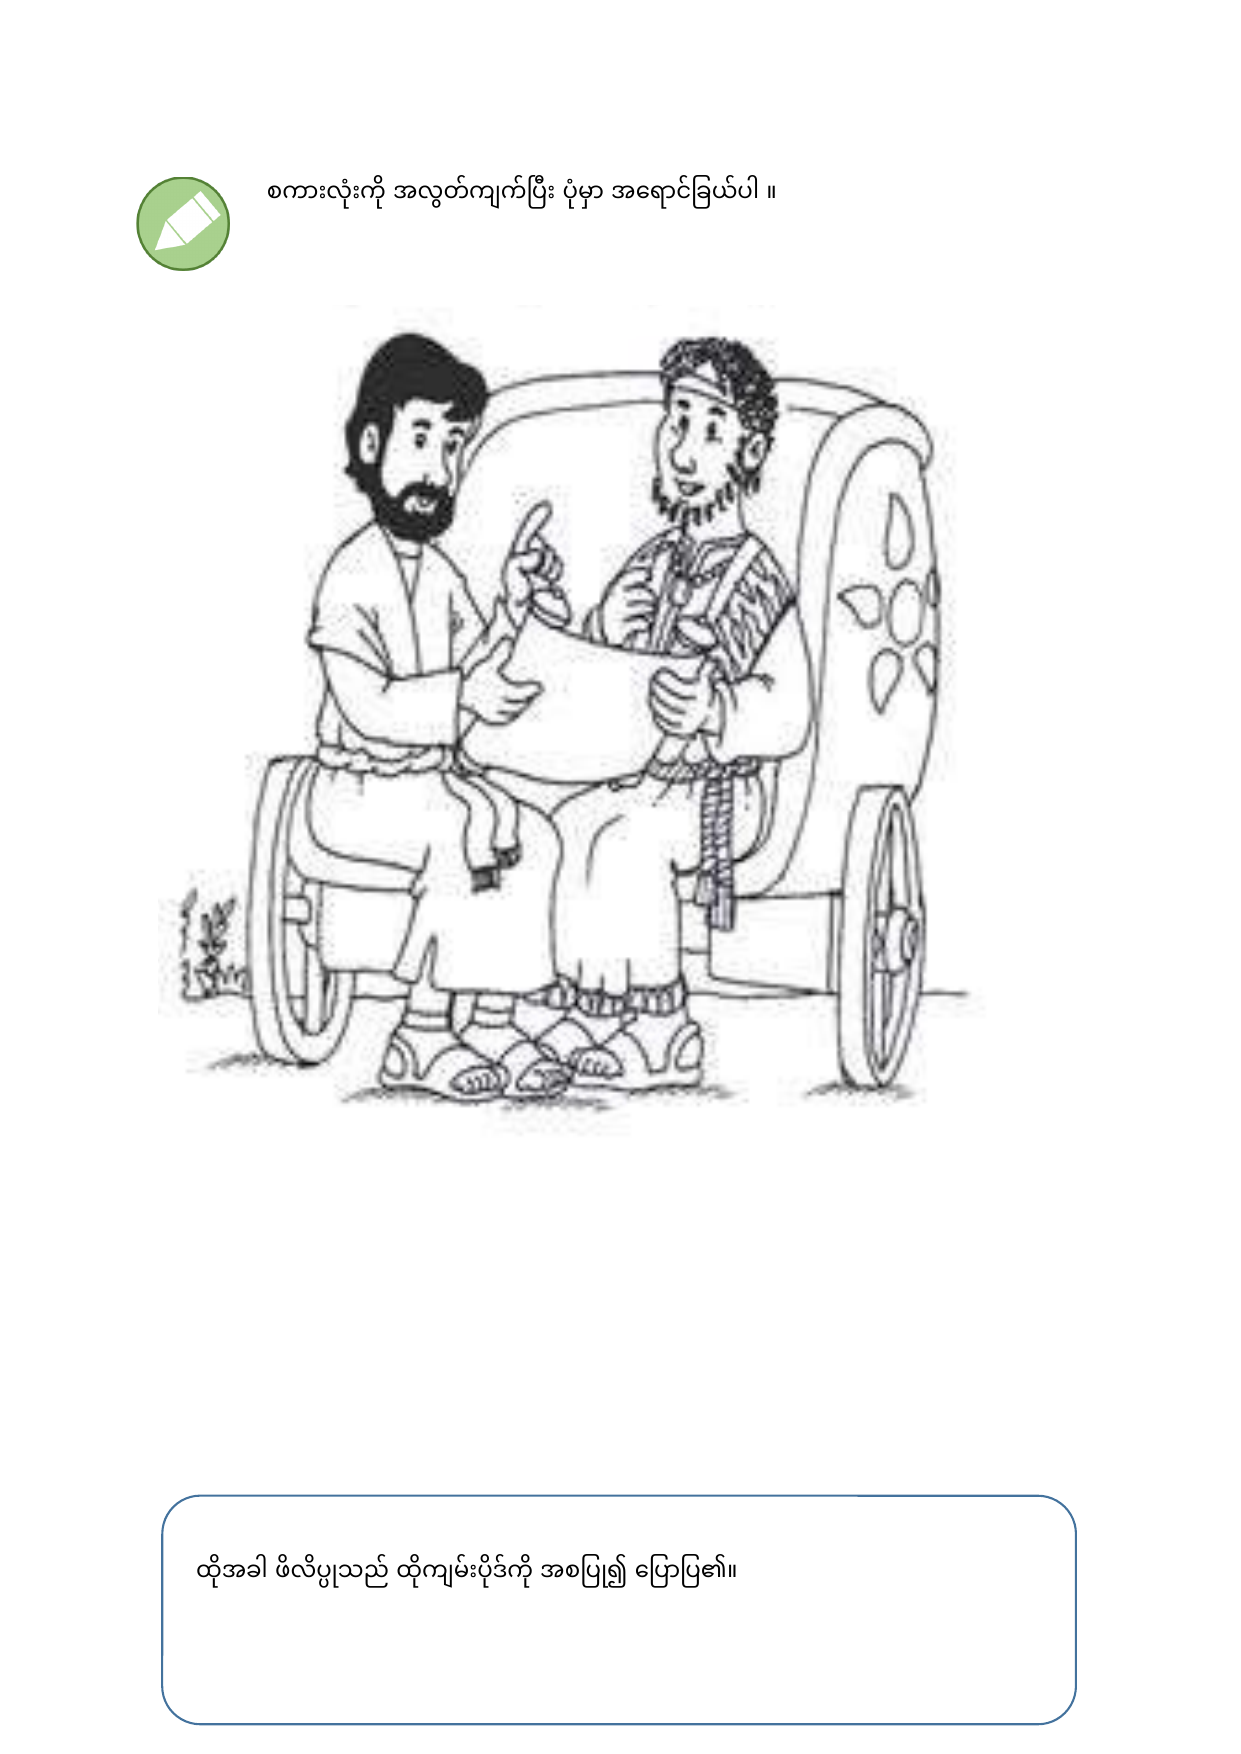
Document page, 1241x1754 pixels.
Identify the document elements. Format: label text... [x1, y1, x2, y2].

text ထိုအခါ ဖိလိပ္ပုသည် ထိုကျမ်းပိုဒ်ကို အစပြု၍ ပြောပြ၏။ [684, 1556, 1090, 1583]
picture [136, 177, 230, 271]
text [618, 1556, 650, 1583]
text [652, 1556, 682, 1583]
picture [158, 305, 1031, 1274]
text စကားလုံးကို အလွတ်ကျက်ပြီး ပုံမှာ အရောင်ခြယ်ပါ ။ [530, 177, 693, 204]
text စကားလုံးကို အလွတ်ကျက်ပြီး ပုံမှာ အရောင်ခြယ်ပါ ။ [230, 177, 528, 204]
text ထိုအခါ ဖိလိပ္ပုသည် ထိုကျမ်းပိုဒ်ကို အစပြု၍ ပြောပြ၏။ [150, 1556, 582, 1583]
text စကားလုံးကို အလွတ်ကျက်ပြီး ပုံမှာ အရောင်ခြယ်ပါ ။ [695, 177, 1090, 204]
